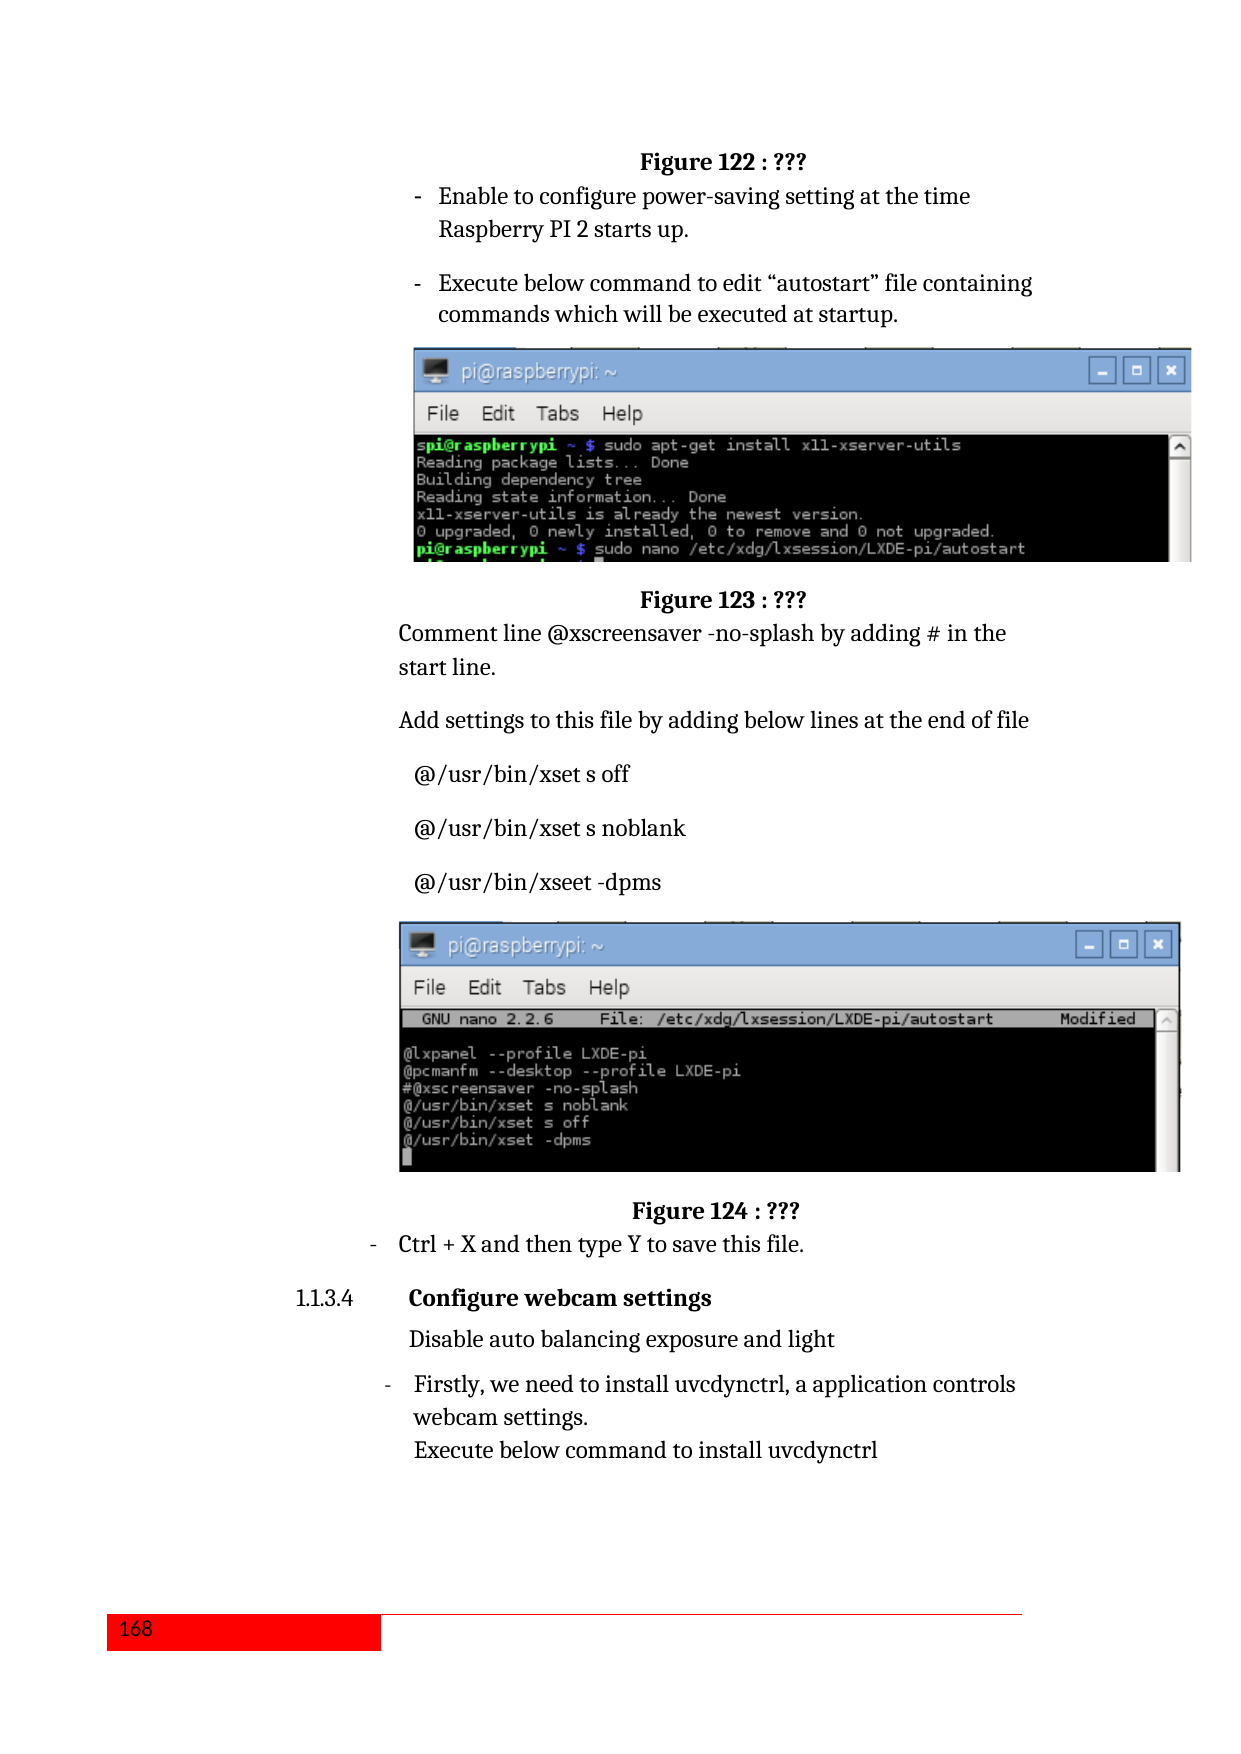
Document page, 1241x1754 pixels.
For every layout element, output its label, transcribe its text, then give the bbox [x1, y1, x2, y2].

text Execute below command to install uvcdynctrl [413, 1436, 1033, 1465]
text @/usr/bin/xset s off [413, 760, 1033, 789]
text Comment line @xscreensaver -no-splash by adding # in the start line. [399, 619, 1033, 681]
text Figure 124 : ??? [399, 1197, 1033, 1225]
subtitle Configure webcam settings [296, 1283, 1033, 1312]
list Enable to configure power-saving setting at the time Raspberry PI 2 starts up. [413, 181, 1033, 243]
picture [413, 347, 1192, 562]
text @/usr/bin/xset s noblank [413, 814, 1033, 843]
list Execute below command to edit “autostart” file containing commands which will be executed at startup. [413, 268, 1033, 328]
list Firstly, we need to install uvcdynctrl, a application controls webcam settings. [384, 1370, 1033, 1432]
text @/usr/bin/xseet -dpms [413, 868, 1033, 897]
text Figure 122 : ??? [413, 148, 1033, 176]
list Ctrl + X and then type Y to save this file. [369, 1230, 1033, 1258]
text Disable auto balancing exposure and light [343, 1325, 1033, 1353]
text Add settings to this file by adding below lines at the end of file [399, 706, 1033, 735]
picture [398, 921, 1182, 1172]
text Figure 123 : ??? [413, 586, 1033, 615]
